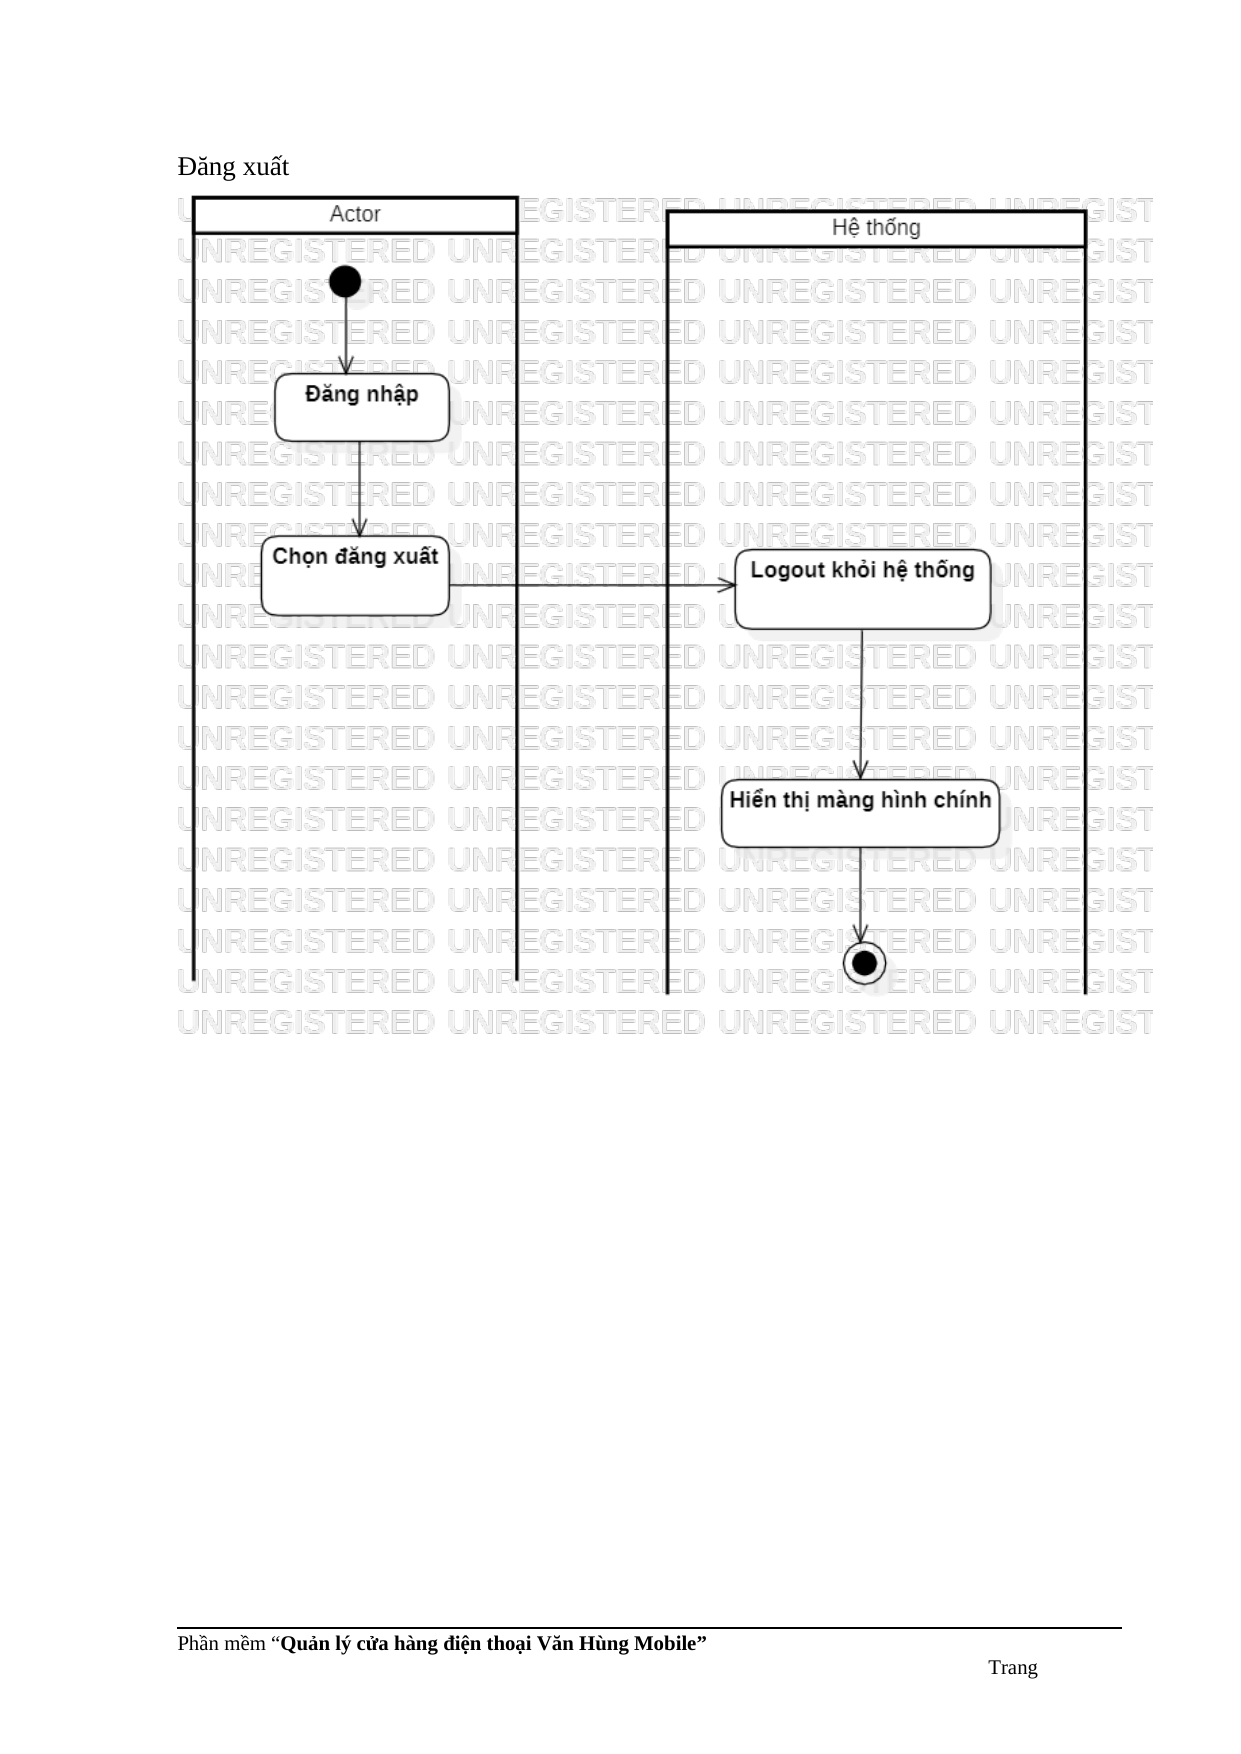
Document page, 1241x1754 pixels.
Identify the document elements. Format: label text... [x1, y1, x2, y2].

picture [177, 181, 1153, 1062]
text Đăng xuất [177, 150, 1122, 181]
